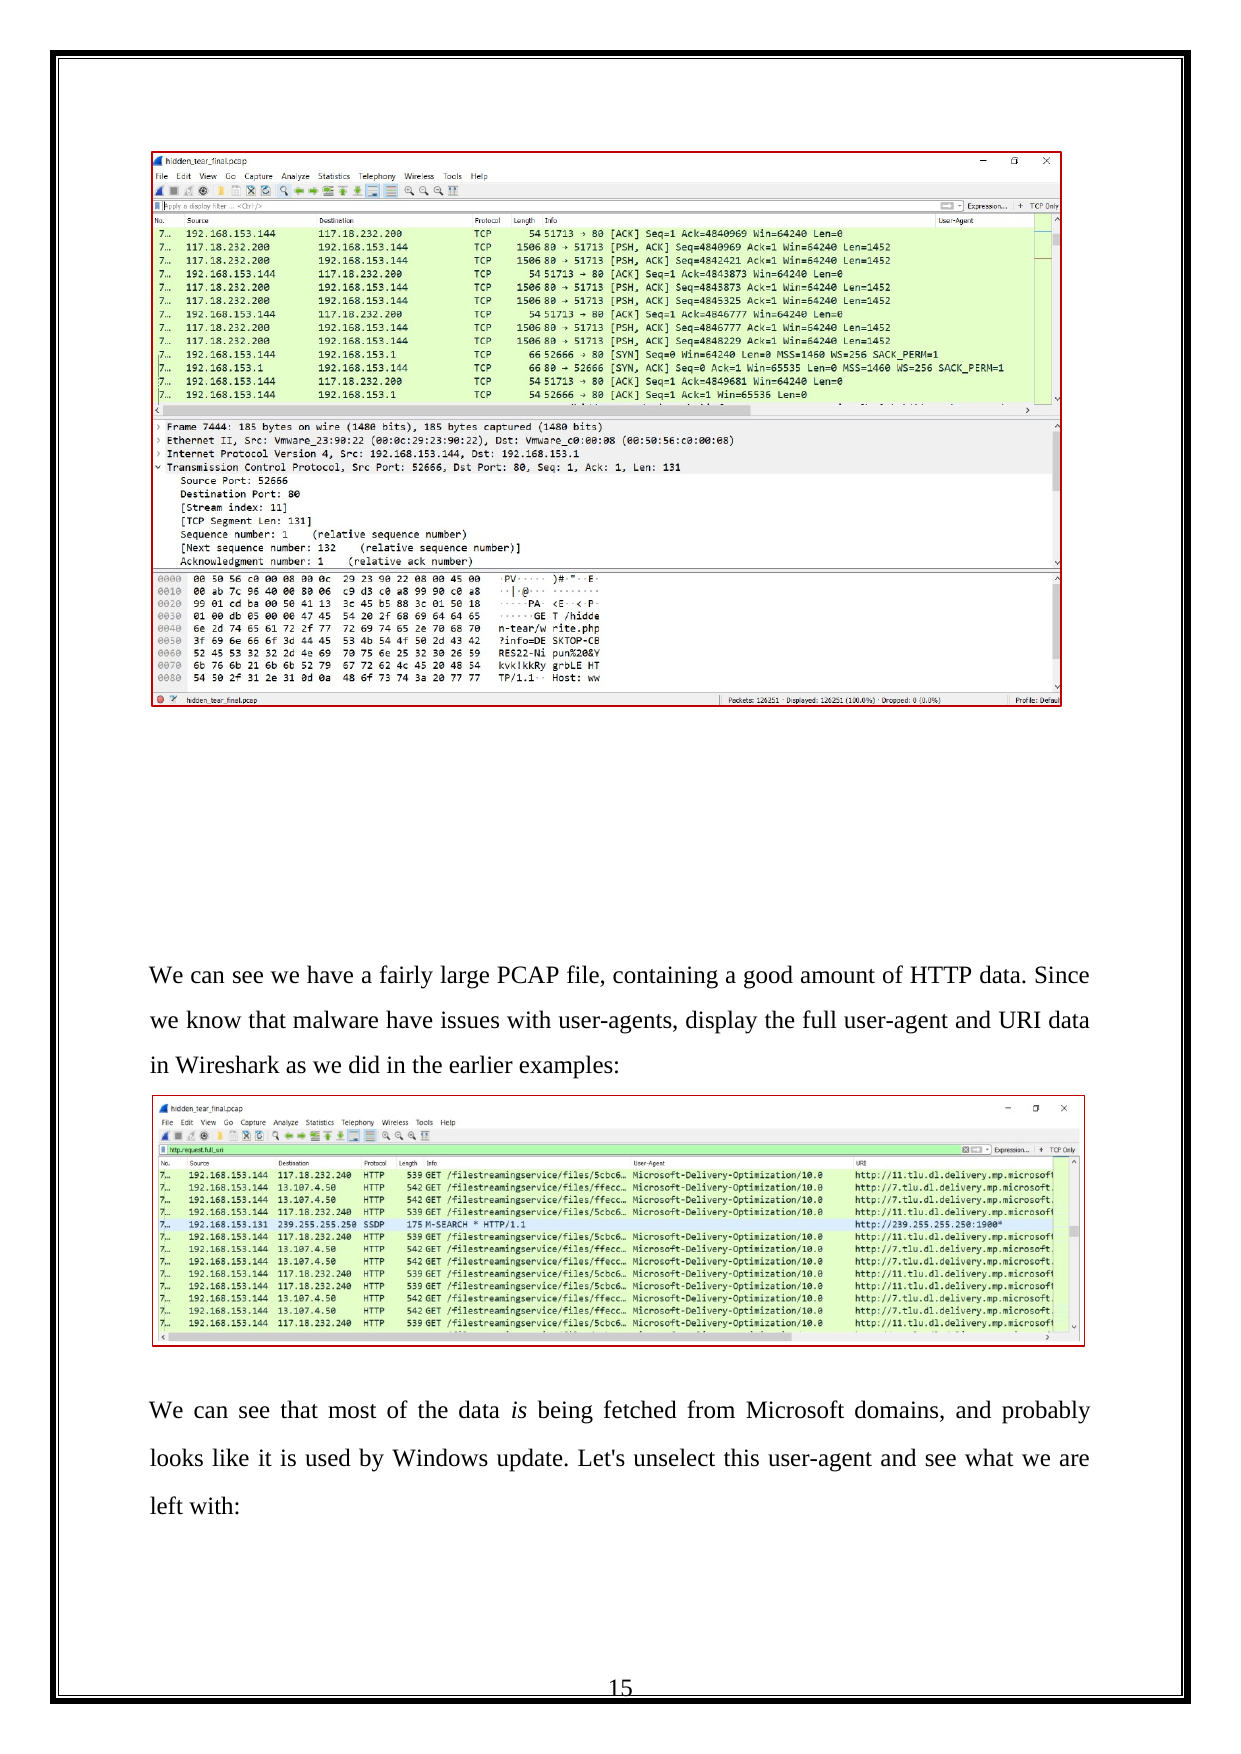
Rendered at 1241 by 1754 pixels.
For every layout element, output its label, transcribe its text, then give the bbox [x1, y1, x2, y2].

picture [153, 153, 1060, 705]
picture [153, 1096, 1084, 1345]
text We can see we have a fairly large PCAP file, containing a good amount of HTTP data. Since we know that malware have issues with user-agents, display the full user-agent and URI data in Wireshark as we did in the earlier examples: [148, 960, 1091, 1079]
text We can see that most of the data is being fetched from Microsoft domains, and probably looks like it is used by Windows update. Let's unselect this user-agent and see what we are left with: [148, 1395, 1091, 1519]
